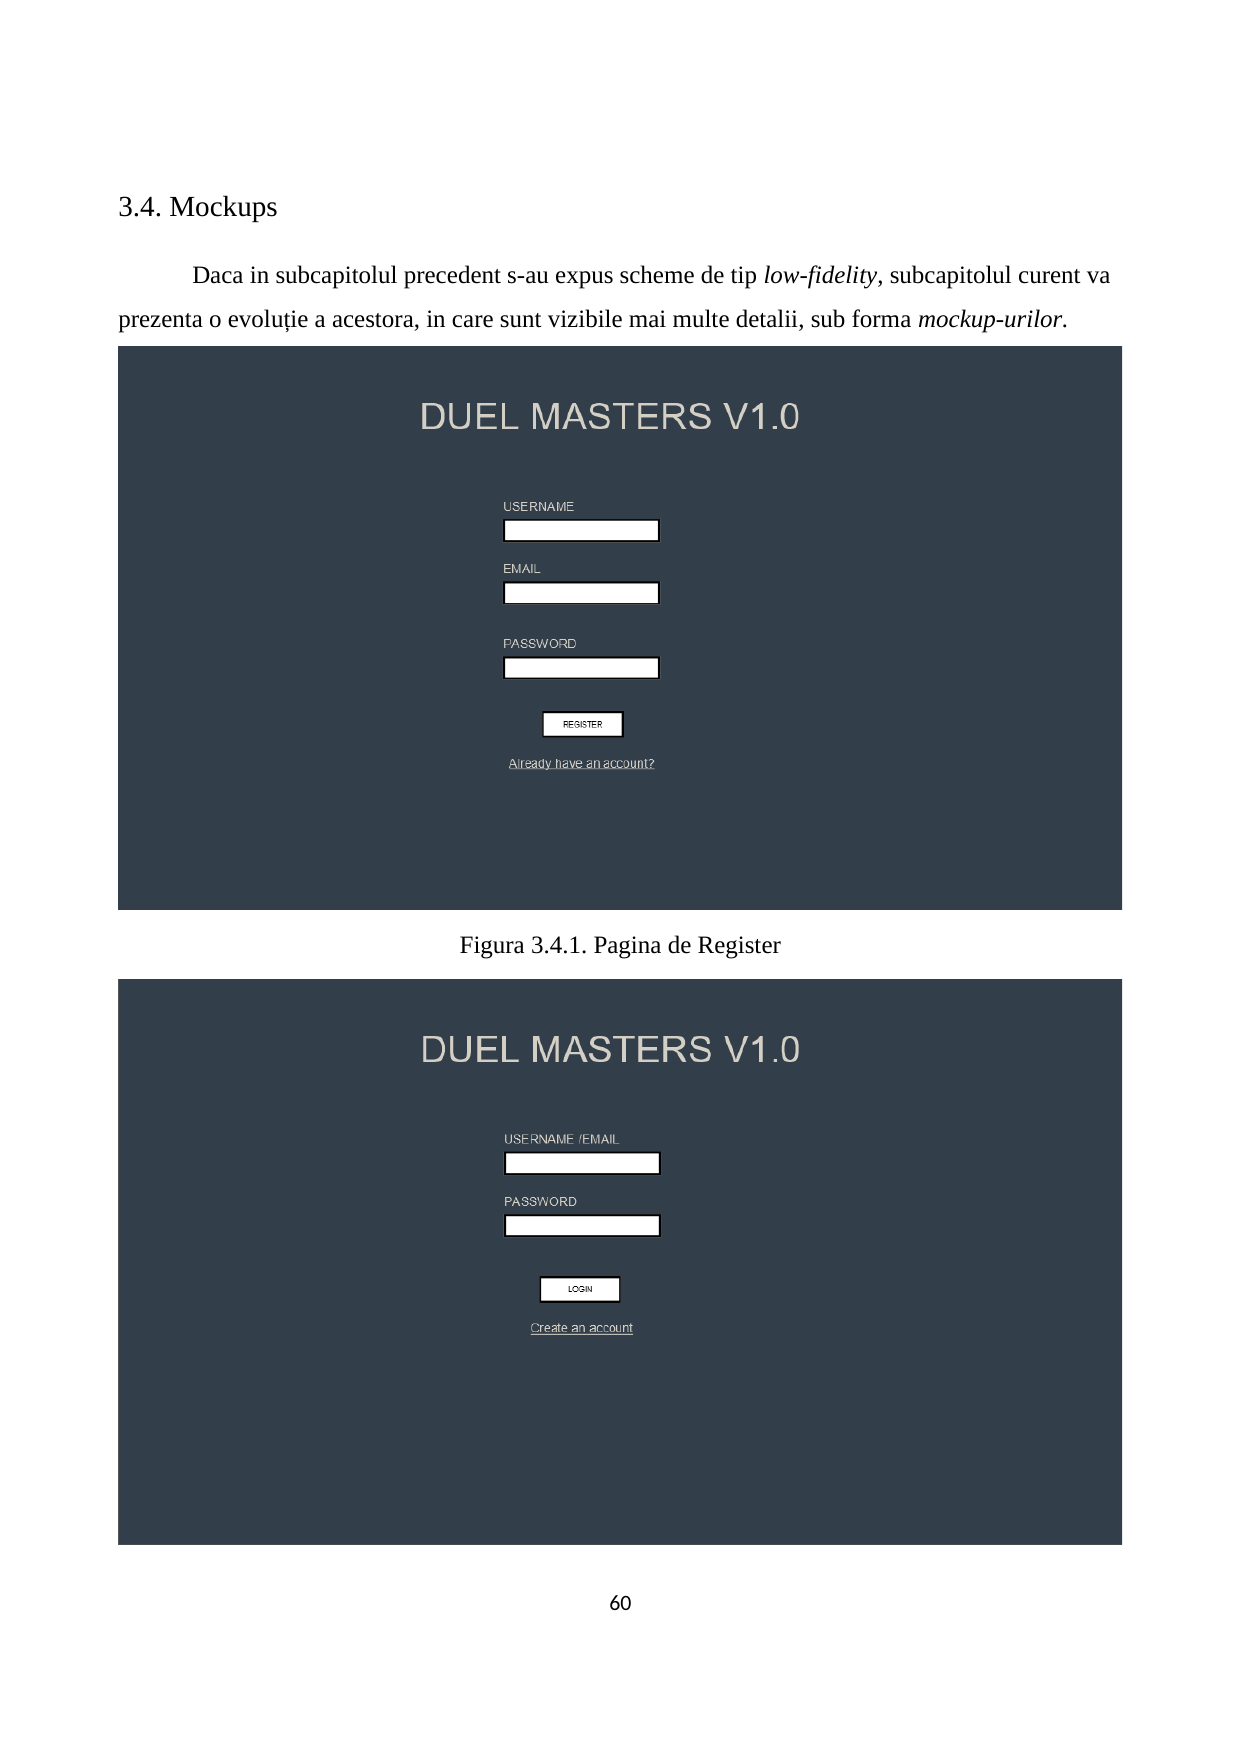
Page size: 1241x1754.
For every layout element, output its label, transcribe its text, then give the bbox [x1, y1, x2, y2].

text Daca in subcapitolul precedent s-au expus scheme de tip low-fidelity, subcapitolul curent va prezenta o evoluție a acestora, in care sunt vizibile mai multe detalii, sub forma mockup-urilor. [118, 261, 1122, 332]
picture [118, 979, 1123, 1545]
text 3.4. Mockups [118, 189, 1122, 223]
picture [118, 346, 1123, 910]
text Figura 3.4.1. Pagina de Register [118, 930, 1122, 959]
